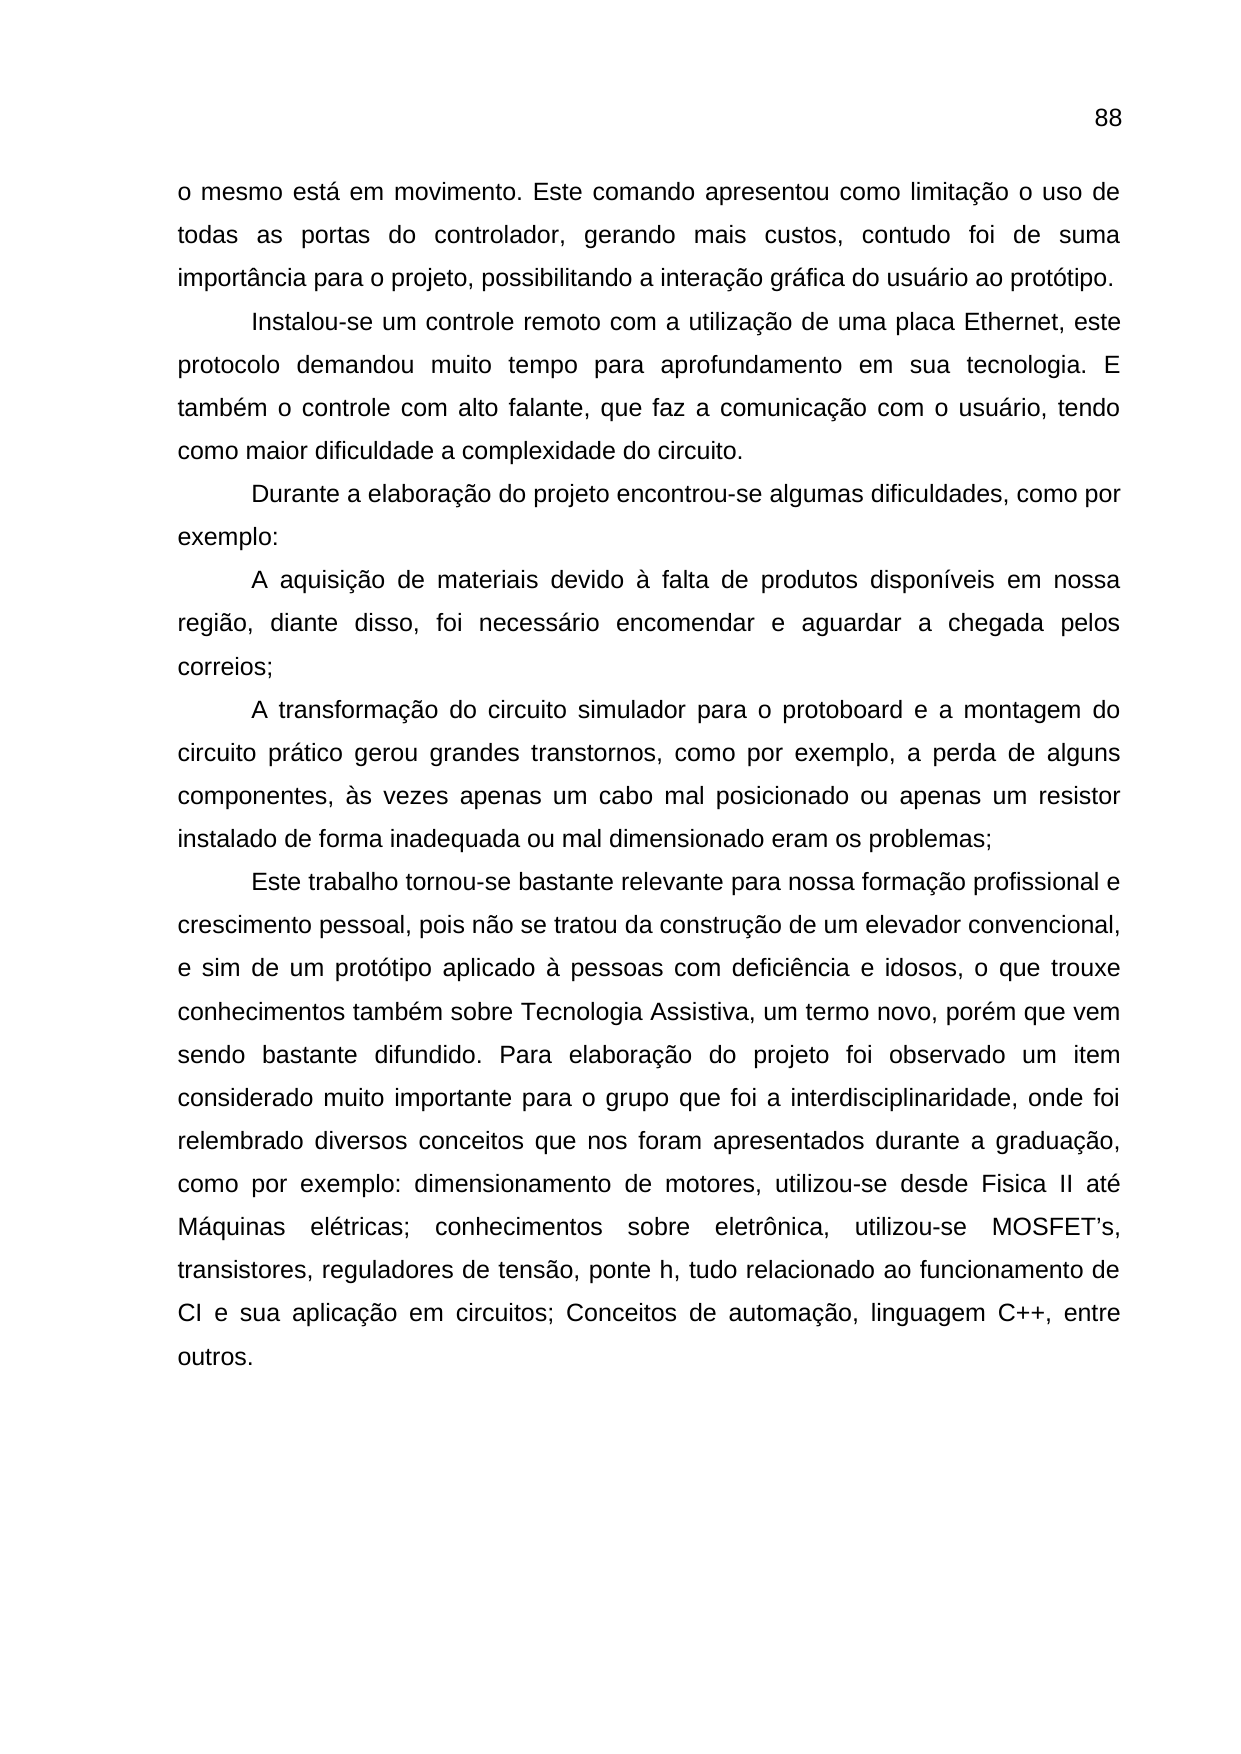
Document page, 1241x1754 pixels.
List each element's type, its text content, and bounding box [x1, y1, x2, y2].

text Durante a elaboração do projeto encontrou-se algumas dificuldades, como por exemplo: [177, 479, 1122, 551]
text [177, 177, 1122, 292]
text Este trabalho tornou-se bastante relevante para nossa formação profissional e crescimento pessoal, pois não se tratou da construção de um elevador convencional, e sim de um protótipo aplicado à pessoas com deficiência e idosos, o que trouxe conhecimentos também sobre Tecnologia Assistiva, um termo novo, porém que vem sendo bastante difundido. Para elaboração do projeto foi observado um item considerado muito importante para o grupo que foi a interdisciplinaridade, onde foi relembrado diversos conceitos que nos foram apresentados durante a graduação, como por exemplo: dimensionamento de motores, utilizou-se desde Fisica II até Máquinas elétricas; conhecimentos sobre eletrônica, utilizou-se MOSFET’s, transistores, reguladores de tensão, ponte h, tudo relacionado ao funcionamento de CI e sua aplicação em circuitos; Conceitos de automação, linguagem C++, entre outros. [177, 867, 1122, 1370]
text A transformação do circuito simulador para o protoboard e a montagem do circuito prático gerou grandes transtornos, como por exemplo, a perda de alguns componentes, às vezes apenas um cabo mal posicionado ou apenas um resistor instalado de forma inadequada ou mal dimensionado eram os problemas; [177, 695, 1122, 853]
text Instalou-se um controle remoto com a utilização de uma placa Ethernet, este protocolo demandou muito tempo para aprofundamento em sua tecnologia. E também o controle com alto falante, que faz a comunicação com o usuário, tendo como maior dificuldade a complexidade do circuito. [177, 307, 1122, 465]
text A aquisição de materiais devido à falta de produtos disponíveis em nossa região, diante disso, foi necessário encomendar e aguardar a chegada pelos correios; [177, 565, 1122, 680]
